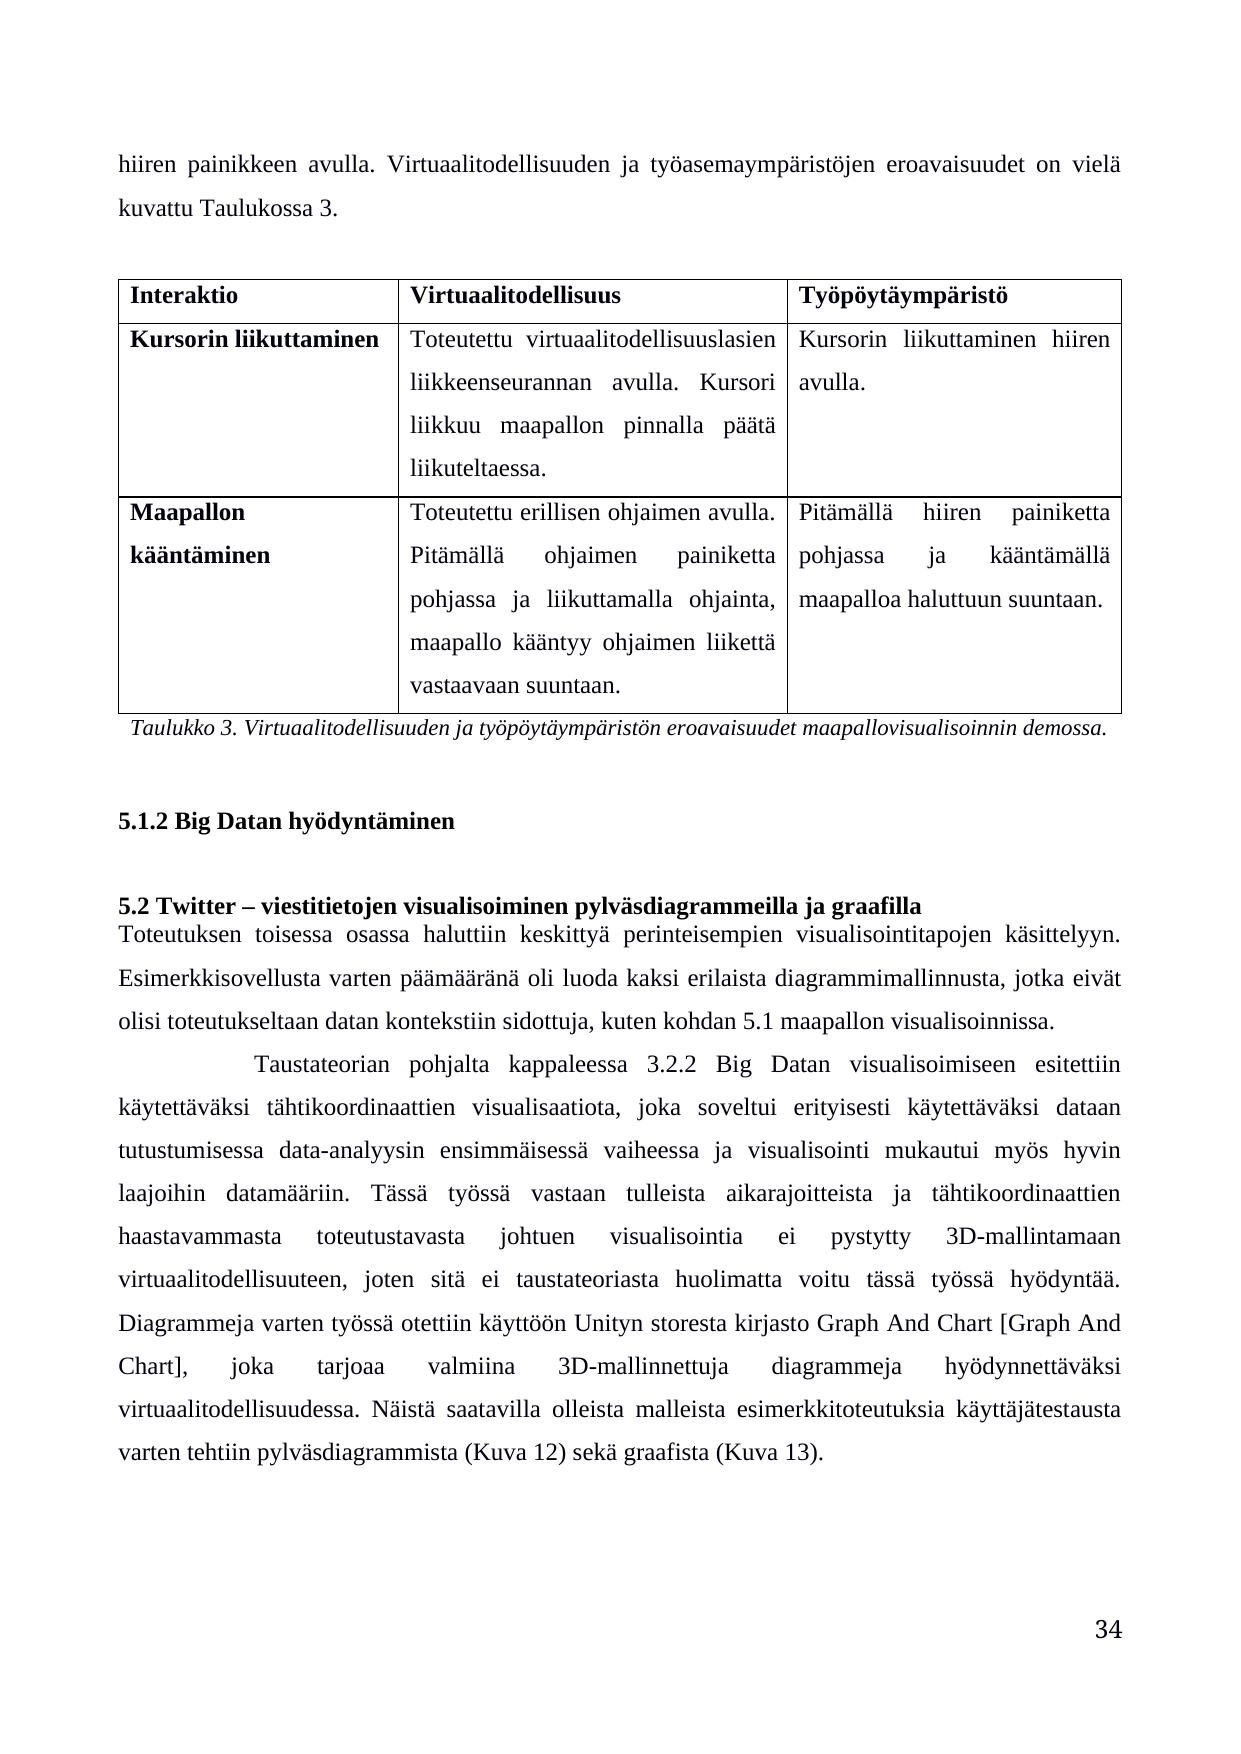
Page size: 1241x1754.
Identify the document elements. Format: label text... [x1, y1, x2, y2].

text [118, 149, 1122, 221]
text 5.2 Twitter – viestitietojen visualisoiminen pylväsdiagrammeilla ja graafilla [118, 882, 1122, 919]
table_header Virtuaalitodellisuus [399, 280, 787, 323]
text Toteutuksen toisessa osassa haluttiin keskittyä perinteisempien visualisointitapojen käsittelyyn. Esimerkkisovellusta varten päämääränä oli luoda kaksi erilaista diagrammimallinnusta, jotka eivät olisi toteutukseltaan datan kontekstiin sidottuja, kuten kohdan 5.1 maapallon visualisoinnissa. [118, 919, 1122, 1034]
table_cell Pitämällä hiiren painiketta pohjassa ja kääntämällä maapalloa haluttuun suuntaan. [788, 498, 1121, 713]
table_cell Maapallon kääntäminen [119, 498, 398, 713]
table_header Interaktio [119, 280, 398, 323]
table_cell Toteutettu erillisen ohjaimen avulla. Pitämällä ohjaimen painiketta pohjassa ja liikuttamalla ohjainta, maapallo kääntyy ohjaimen liikettä vastaavaan suuntaan. [399, 498, 787, 713]
text Taustateorian pohjalta kappaleessa 3.2.2 Big Datan visualisoimiseen esitettiin käytettäväksi tähtikoordinaattien visualisaatiota, joka soveltui erityisesti käytettäväksi dataan tutustumisessa data-analyysin ensimmäisessä vaiheessa ja visualisointi mukautui myös hyvin laajoihin datamääriin. Tässä työssä vastaan tulleista aikarajoitteista ja tähtikoordinaattien haastavammasta toteutustavasta johtuen visualisointia ei pystytty 3D-mallintamaan virtuaalitodellisuuteen, joten sitä ei taustateoriasta huolimatta voitu tässä työssä hyödyntää. Diagrammeja varten työssä otettiin käyttöön Unityn storesta kirjasto Graph And Chart [Graph And Chart], joka tarjoaa valmiina 3D-mallinnettuja diagrammeja hyödynnettäväksi virtuaalitodellisuudessa. Näistä saatavilla olleista malleista esimerkkitoteutuksia käyttäjätestausta varten tehtiin pylväsdiagrammista (Kuva 12) sekä graafista (Kuva 13). [118, 1049, 1122, 1466]
table_cell Toteutettu virtuaalitodellisuuslasien liikkeenseurannan avulla. Kursori liikkuu maapallon pinnalla päätä liikuteltaessa. [399, 324, 787, 496]
text Taulukko 3. Virtuaalitodellisuuden ja työpöytäympäristön eroavaisuudet maapallovisualisoinnin demossa. [118, 714, 1122, 740]
table_cell Kursorin liikuttaminen [119, 324, 398, 496]
table_cell Kursorin liikuttaminen hiiren avulla. [788, 324, 1121, 496]
text 5.1.2 Big Datan hyödyntäminen [118, 797, 1122, 835]
table_header Työpöytäympäristö [788, 280, 1121, 323]
